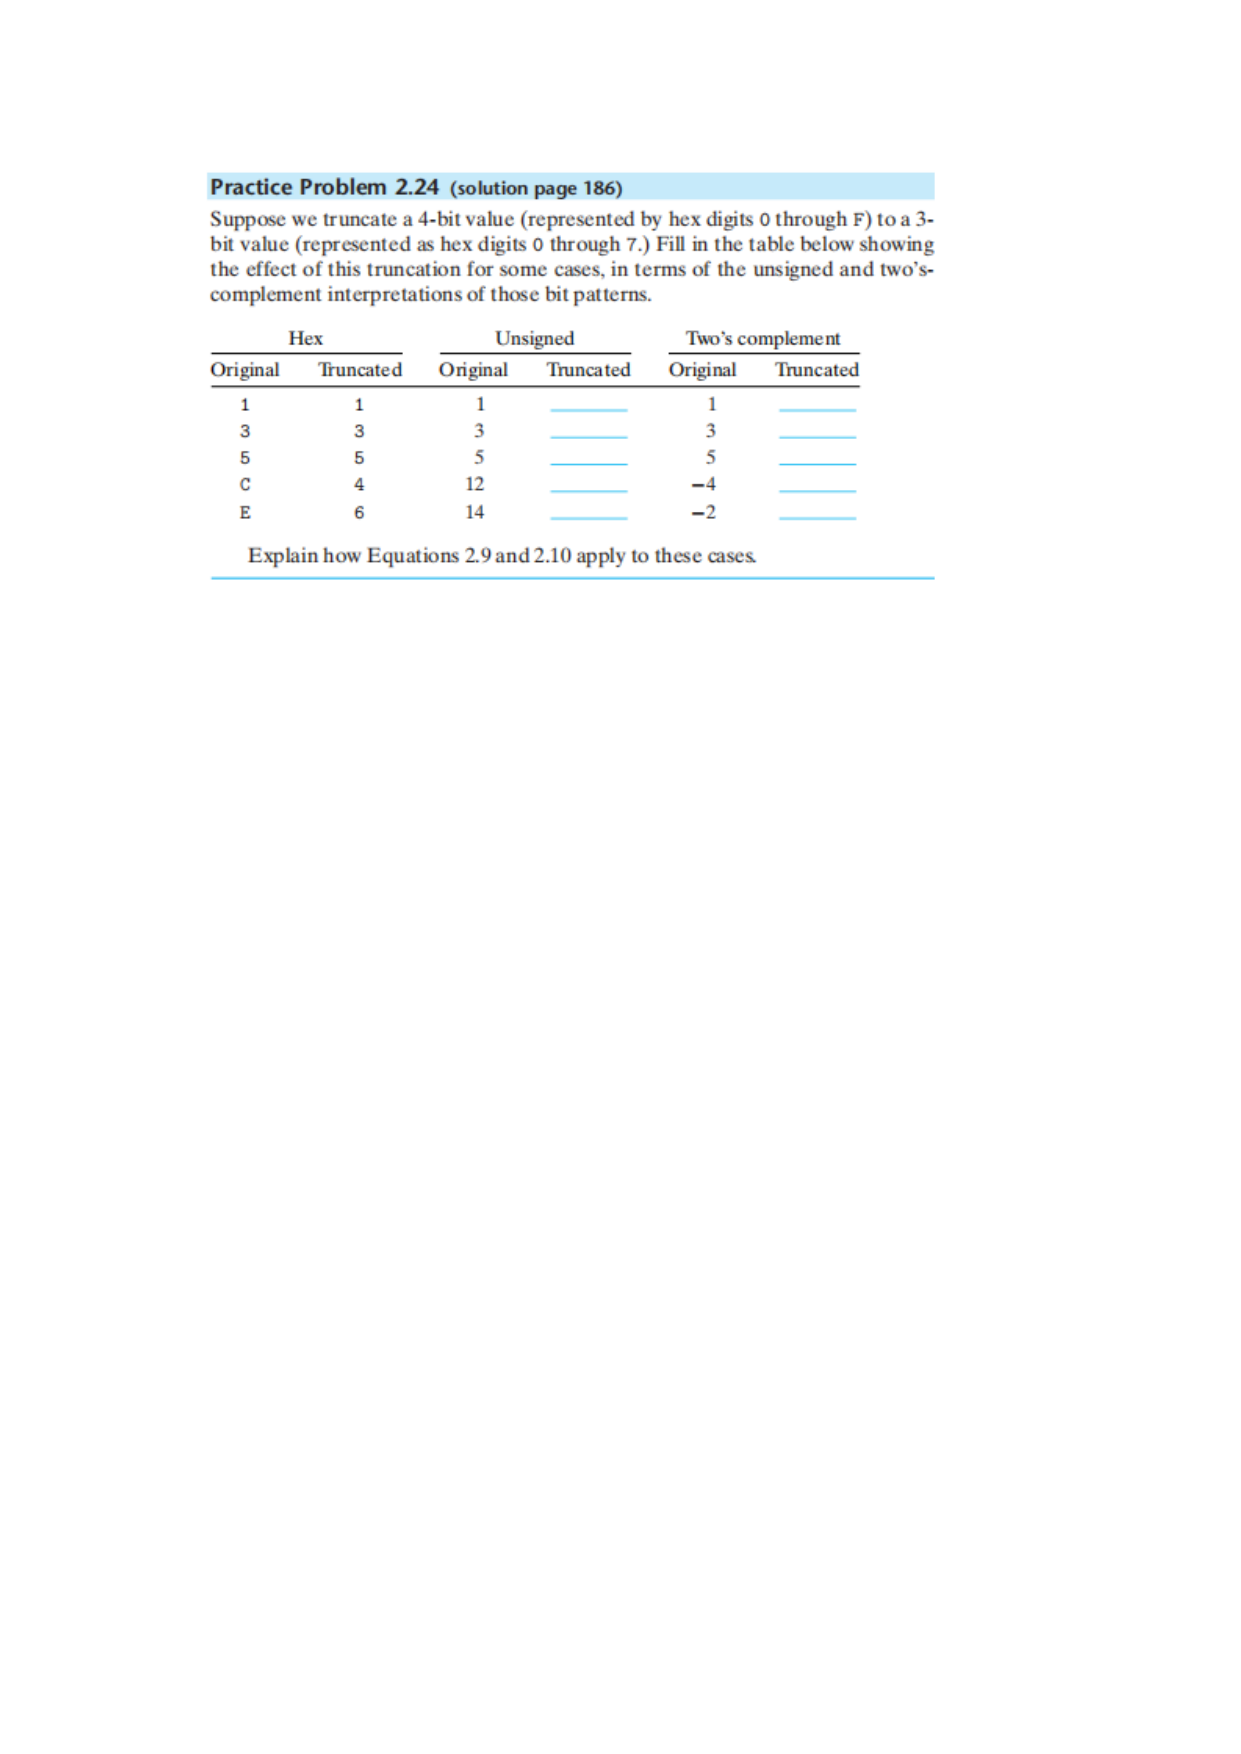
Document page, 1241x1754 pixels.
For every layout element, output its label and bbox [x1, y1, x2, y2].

picture [187, 151, 1032, 608]
